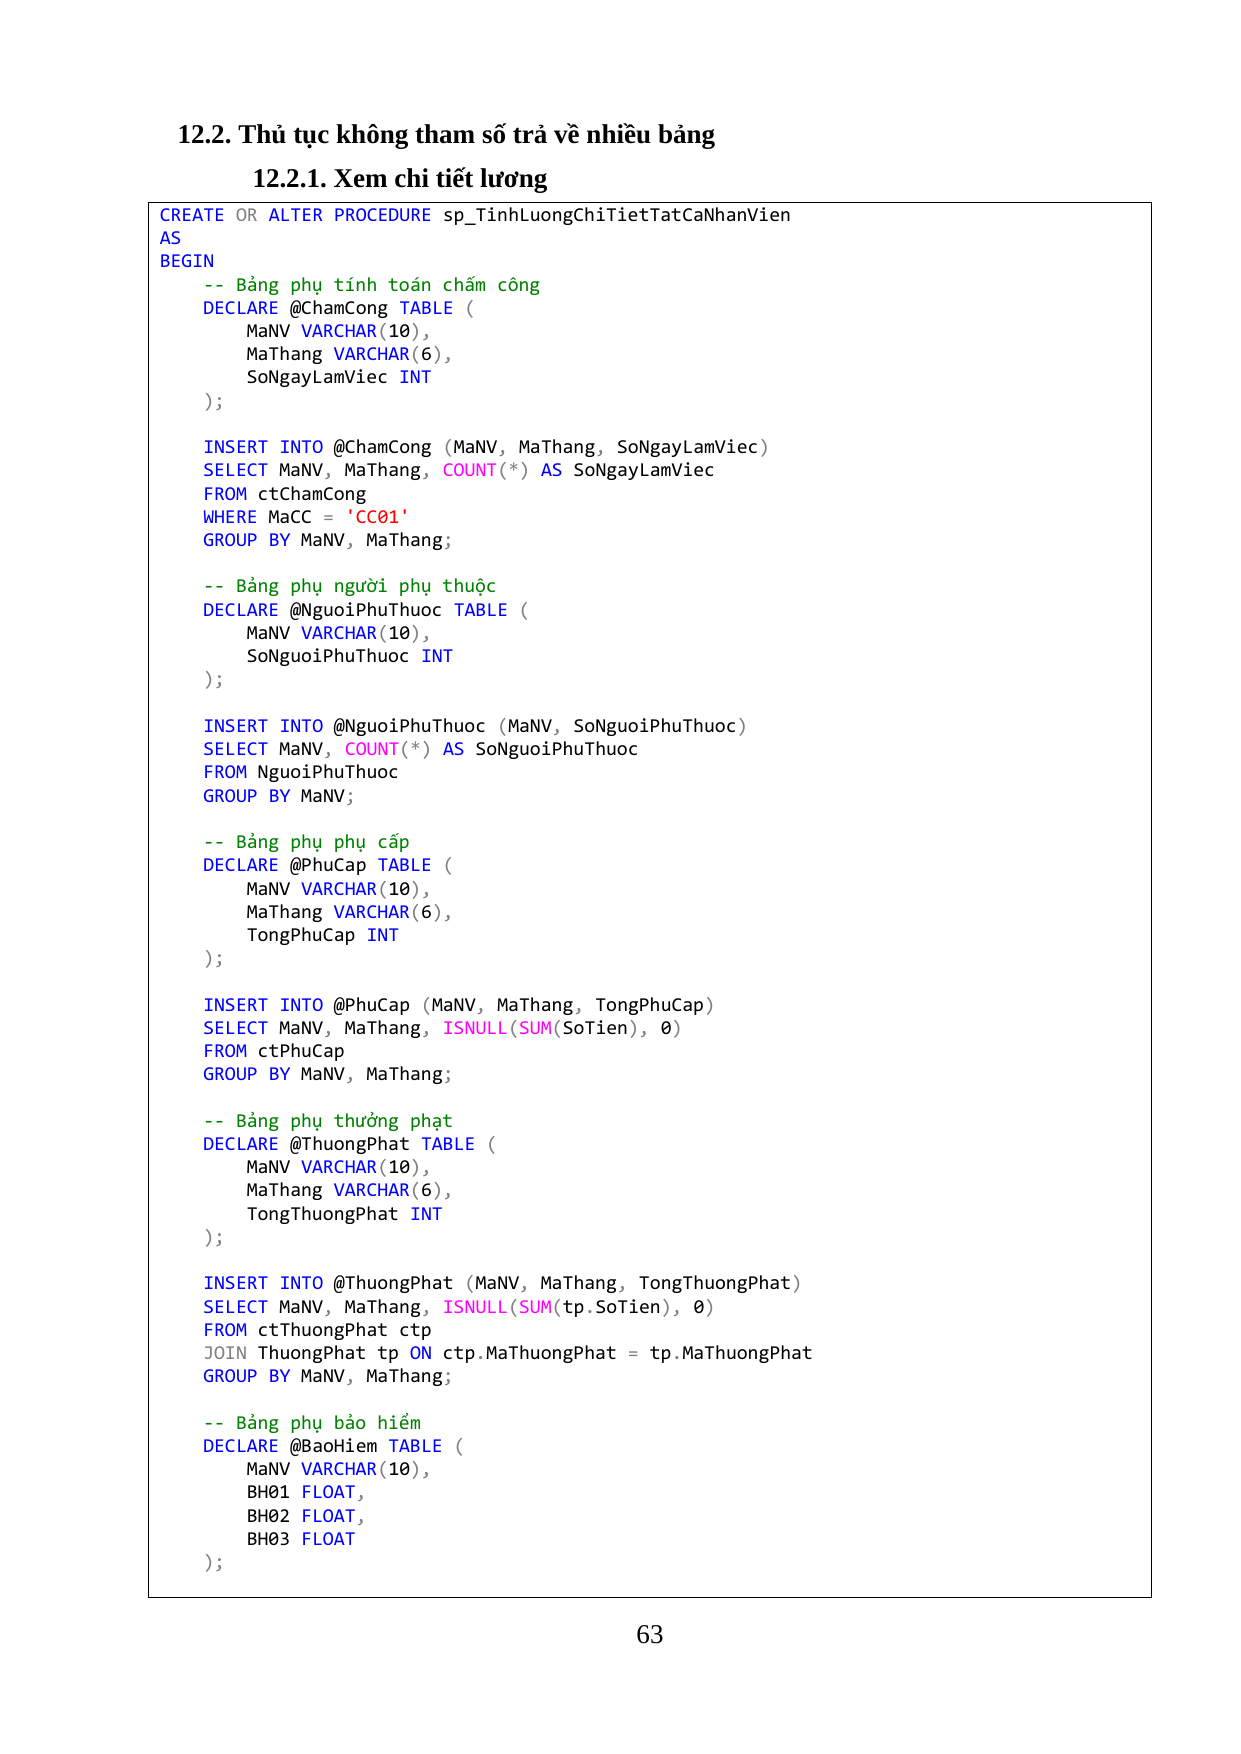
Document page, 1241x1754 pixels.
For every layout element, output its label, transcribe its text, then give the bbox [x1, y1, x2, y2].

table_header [149, 203, 1151, 1597]
text 12.2.1. Xem chi tiết lương [223, 162, 1152, 193]
text 12.2. Thủ tục không tham số trả về nhiều bảng [148, 118, 1152, 149]
